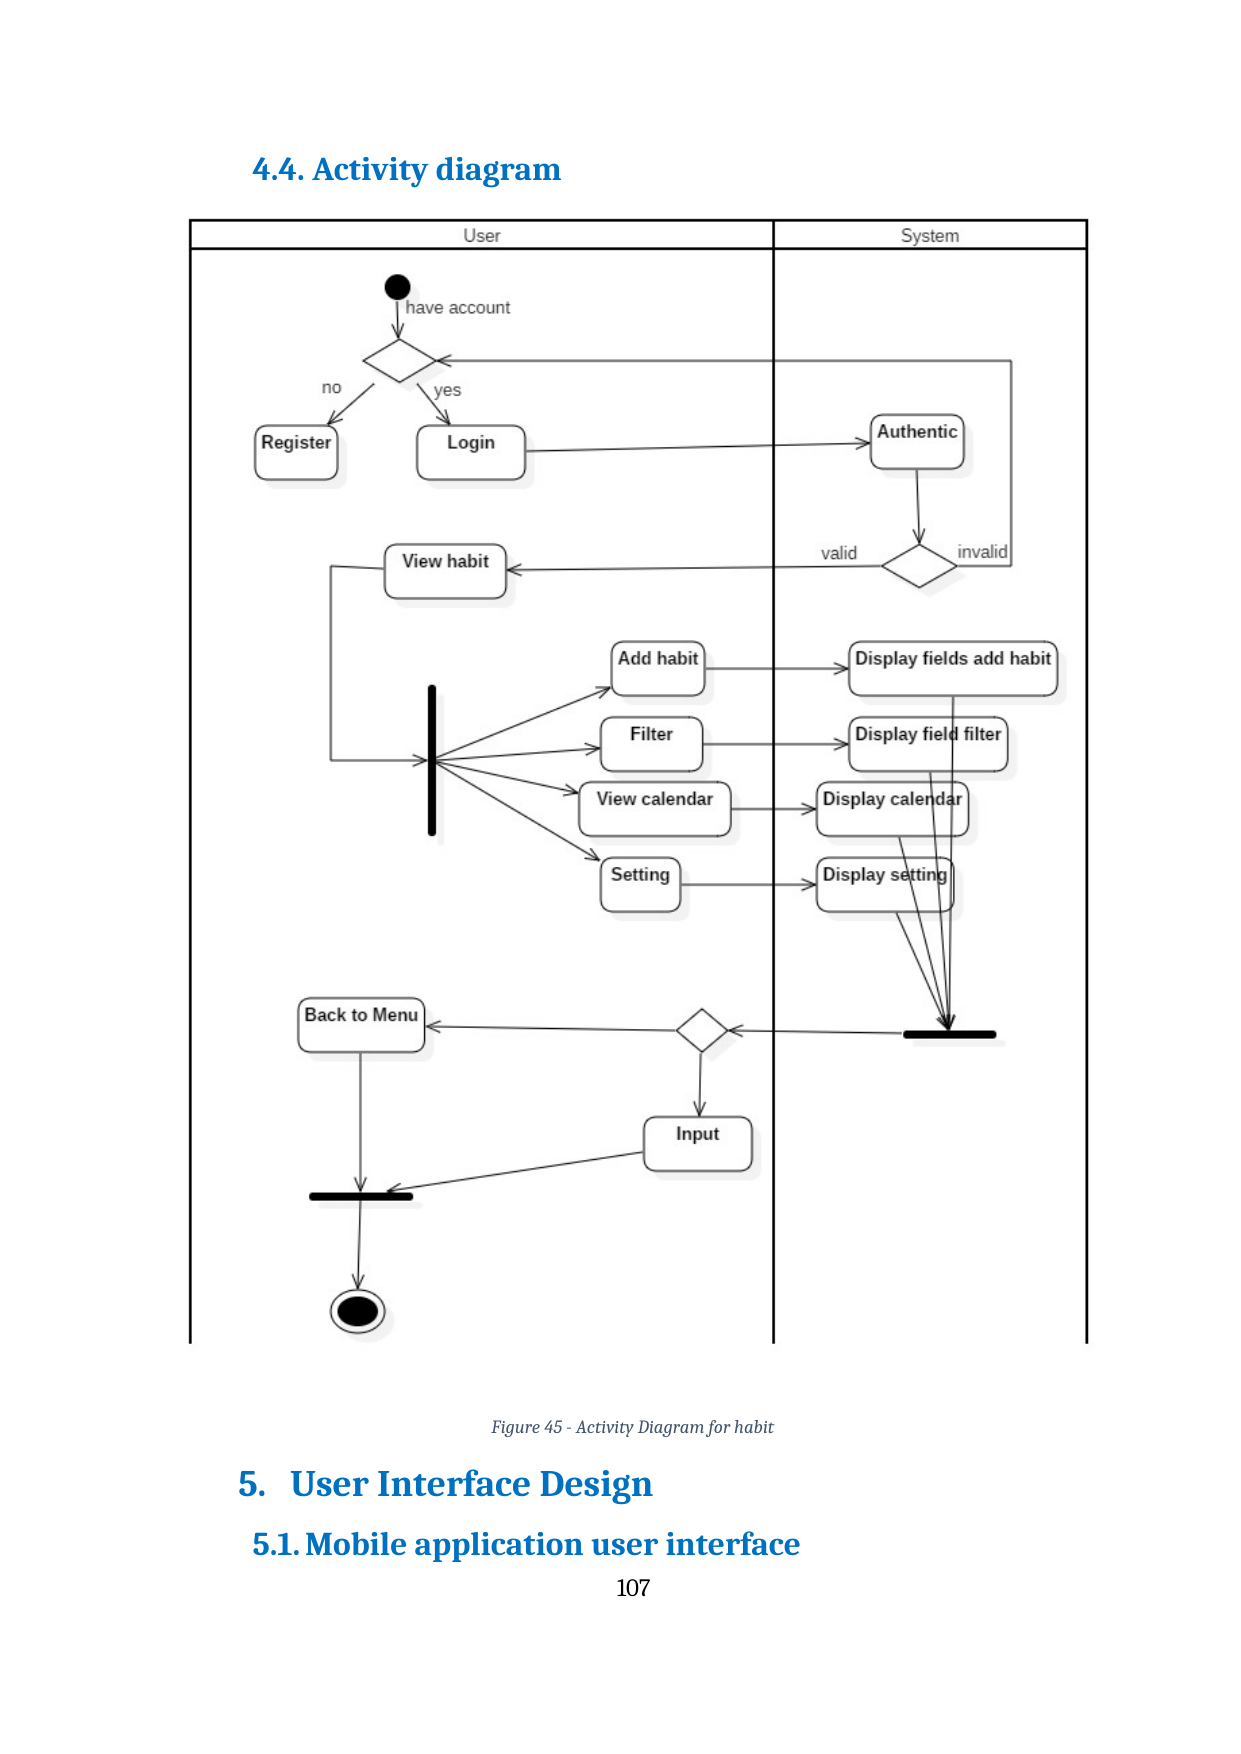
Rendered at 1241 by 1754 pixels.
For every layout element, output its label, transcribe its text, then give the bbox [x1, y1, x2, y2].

picture [177, 207, 1141, 1398]
list Activity diagram [252, 151, 1090, 189]
text User Interface Design [252, 1463, 1090, 1506]
list Mobile application user interface [252, 1525, 1090, 1563]
